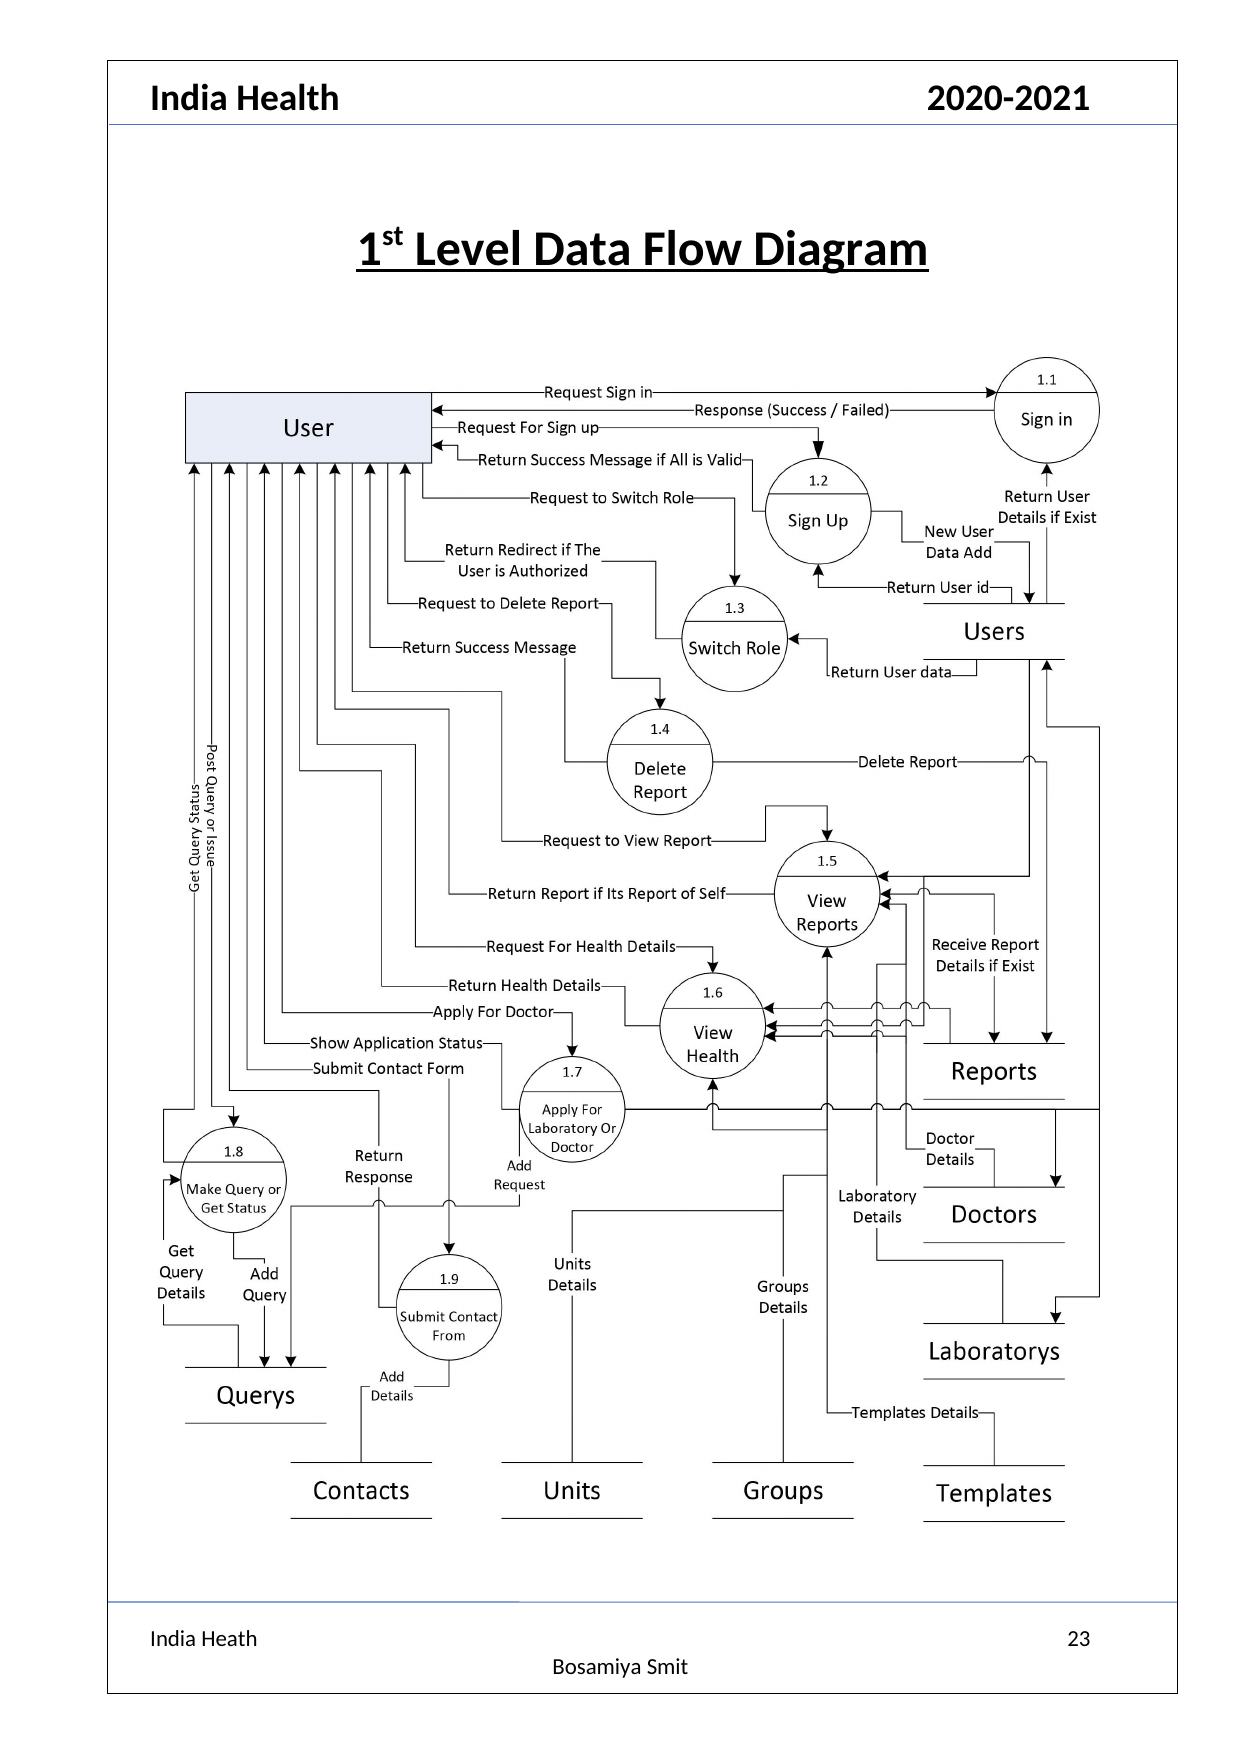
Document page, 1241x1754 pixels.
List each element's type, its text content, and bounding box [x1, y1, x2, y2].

picture [150, 323, 1135, 1590]
text 1st Level Data Flow Diagram [150, 217, 1135, 278]
